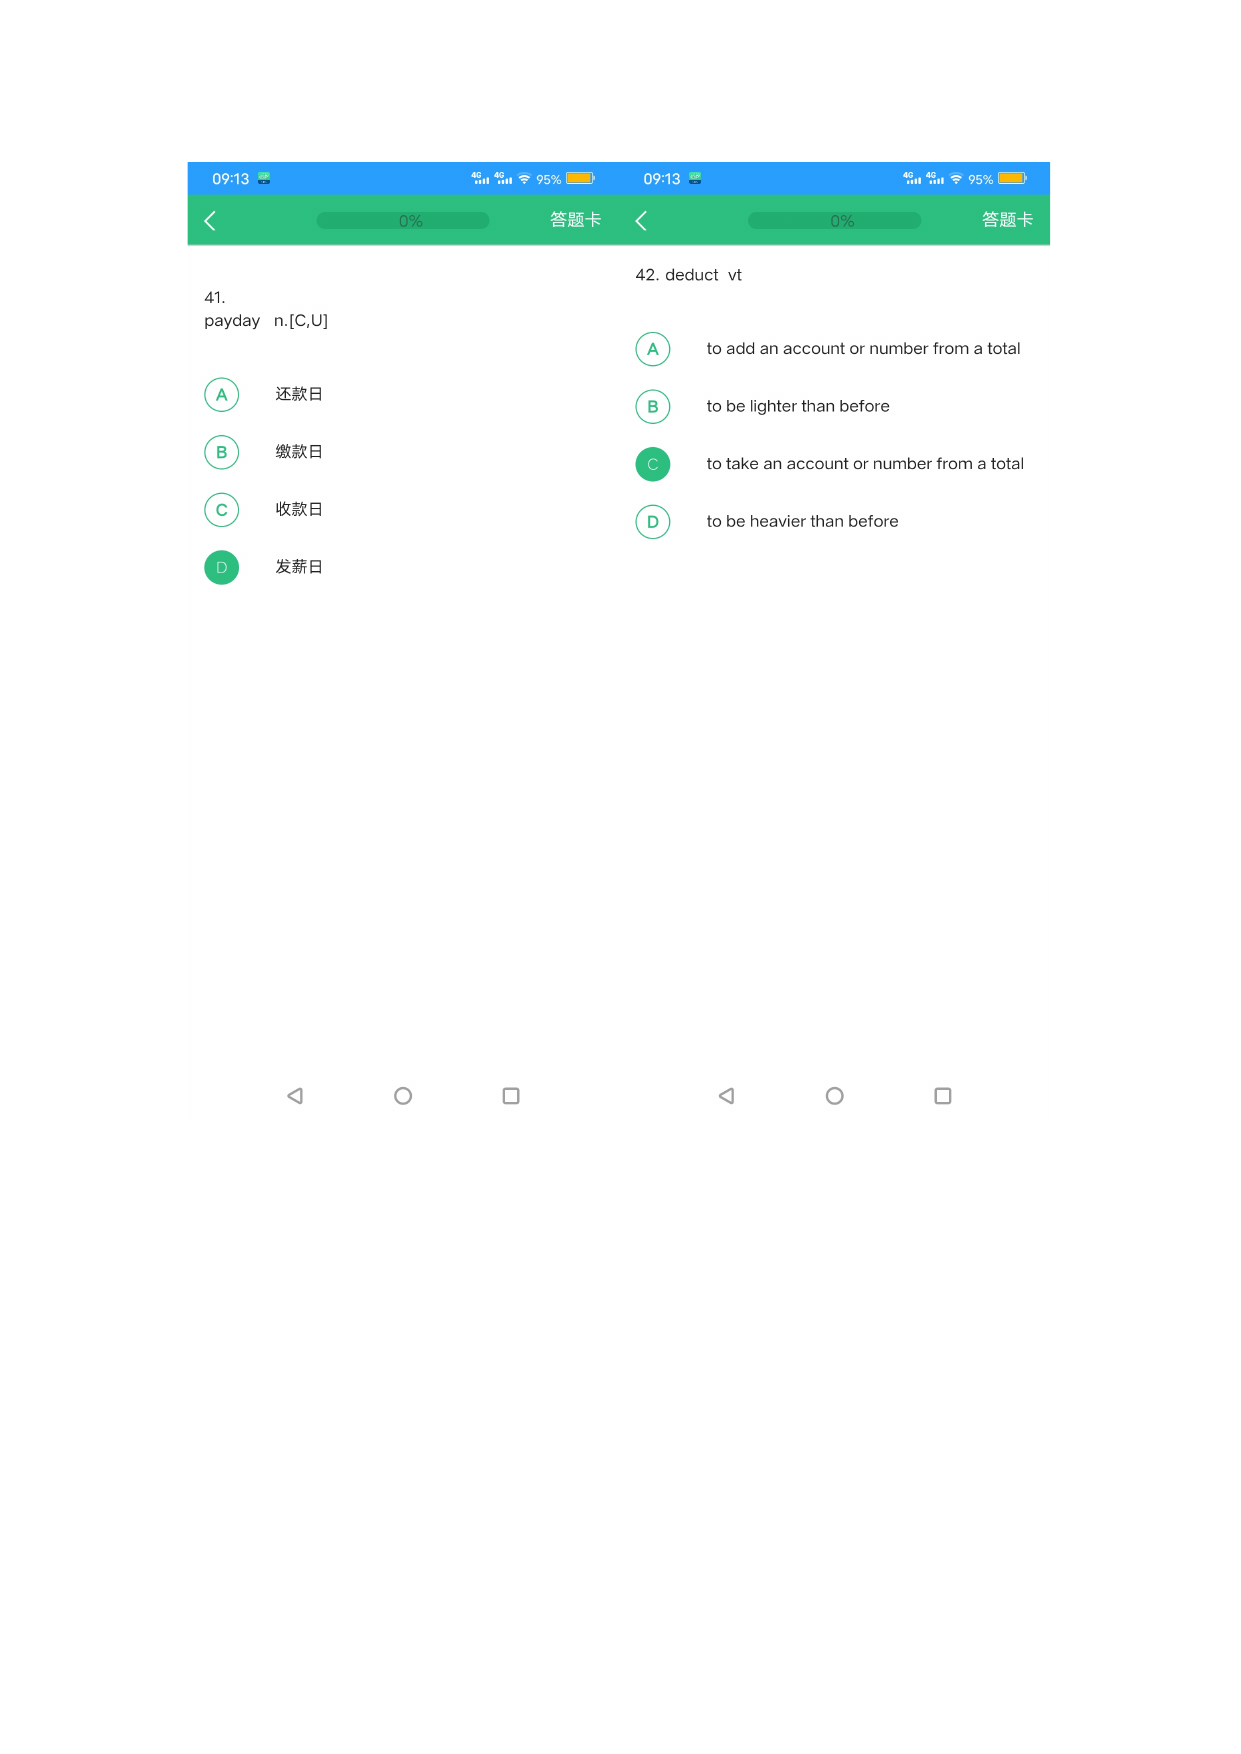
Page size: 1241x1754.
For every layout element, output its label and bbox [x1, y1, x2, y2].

picture [187, 162, 1050, 1121]
